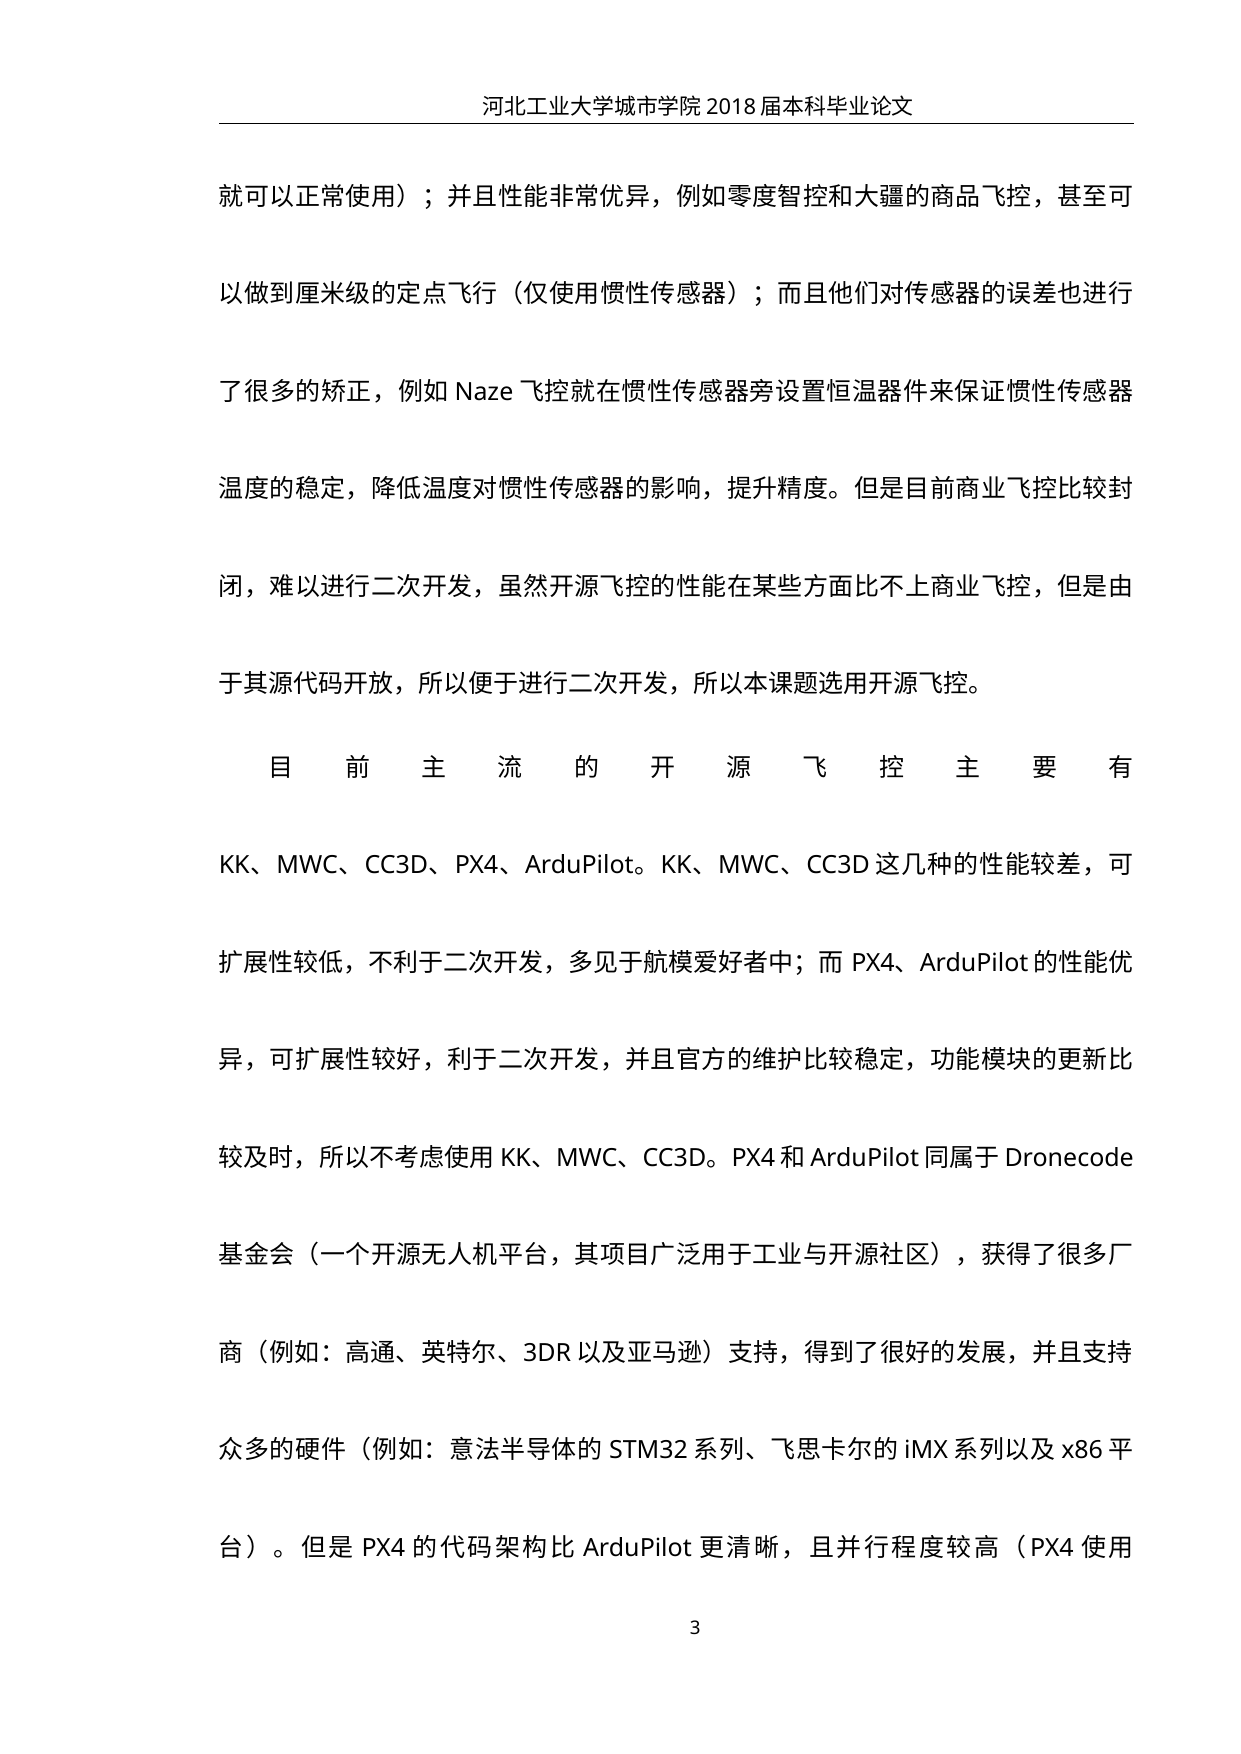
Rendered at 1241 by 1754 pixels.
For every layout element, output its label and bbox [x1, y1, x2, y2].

text [218, 733, 1134, 1578]
text [218, 162, 1134, 714]
